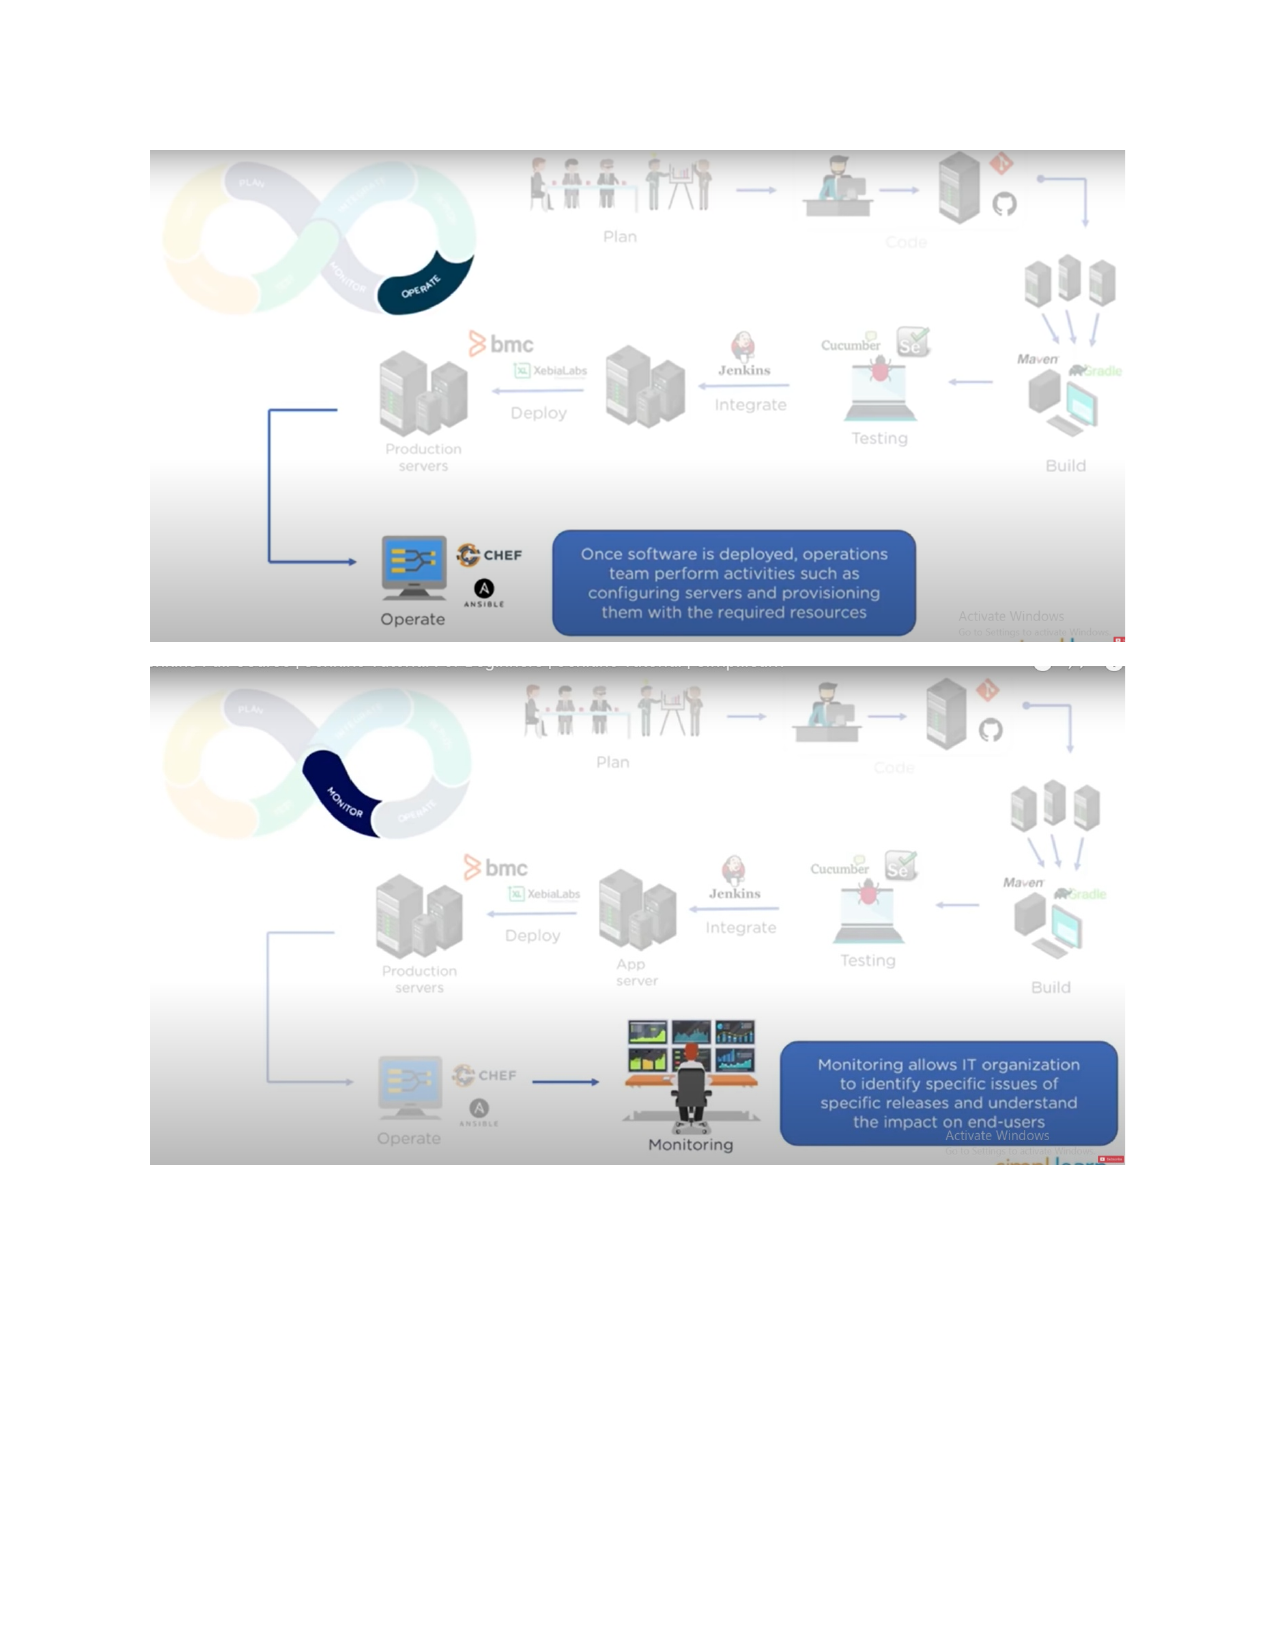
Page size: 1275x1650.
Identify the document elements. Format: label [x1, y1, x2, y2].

picture [150, 150, 1125, 642]
picture [150, 666, 1125, 1165]
